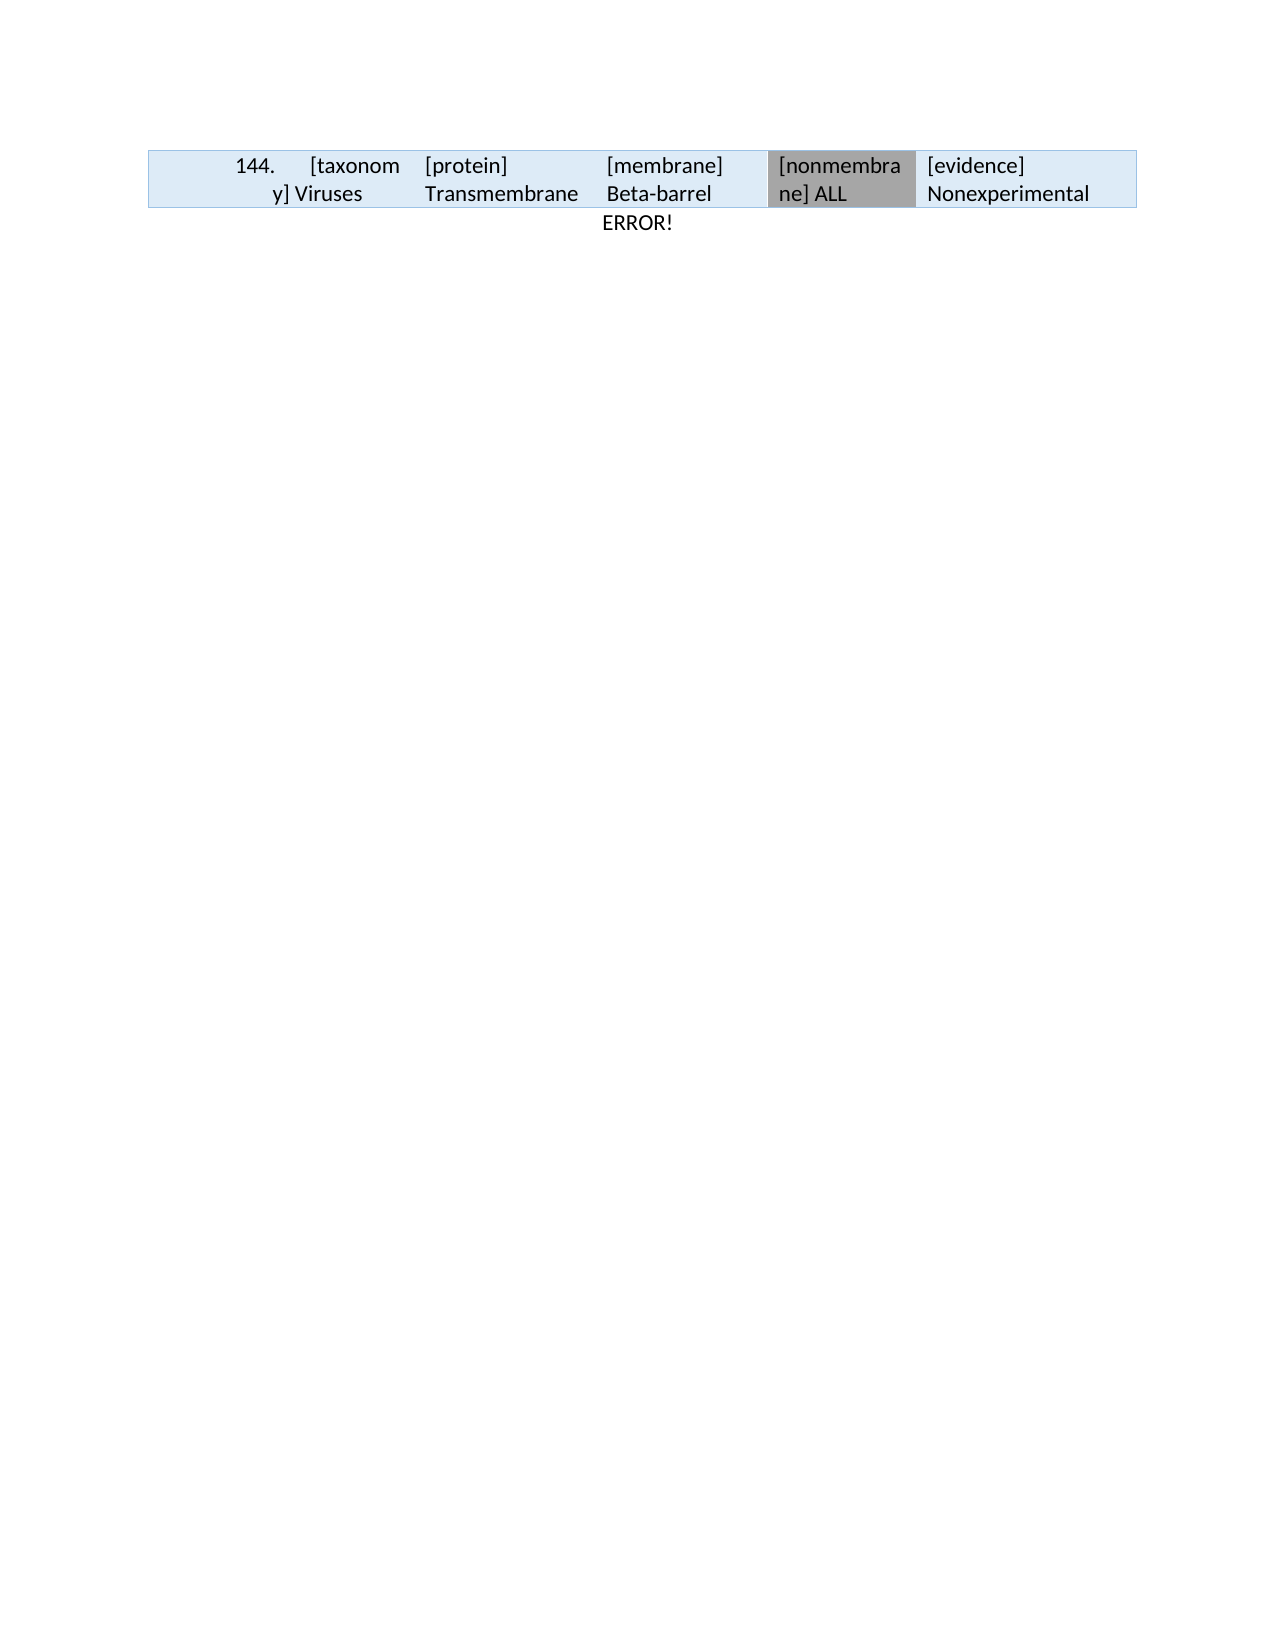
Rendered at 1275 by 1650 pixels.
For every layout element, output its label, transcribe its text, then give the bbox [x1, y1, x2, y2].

table_header [protein] Transmembrane [414, 151, 595, 207]
table_header [nonmembrane] ALL [768, 151, 916, 207]
table_header [membrane] Beta-barrel [595, 151, 767, 207]
table_header [evidence] Nonexperimental [916, 151, 1113, 207]
table_header [taxonomy] Viruses [149, 151, 414, 207]
text ERROR! [150, 208, 1125, 236]
table_header [1113, 151, 1136, 207]
